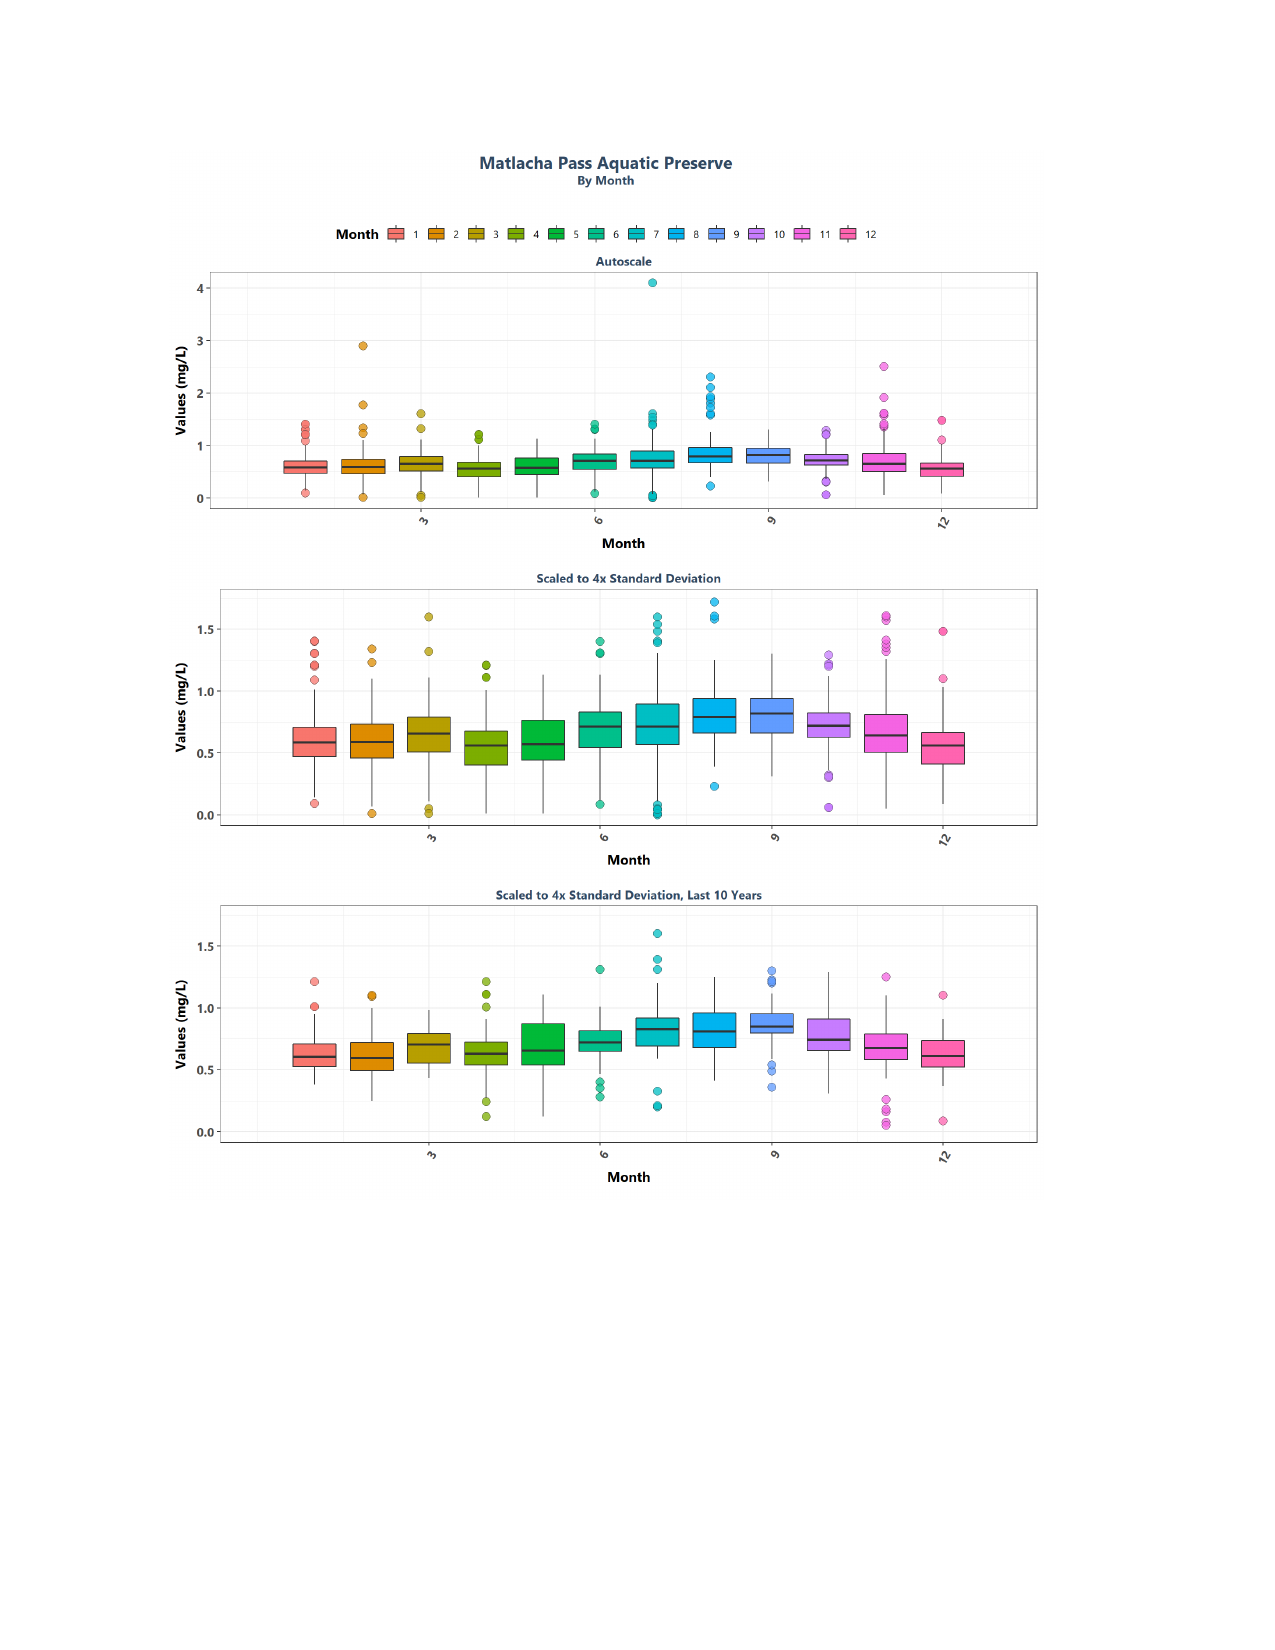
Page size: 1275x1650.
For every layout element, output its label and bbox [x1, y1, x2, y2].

picture [168, 150, 1044, 1200]
